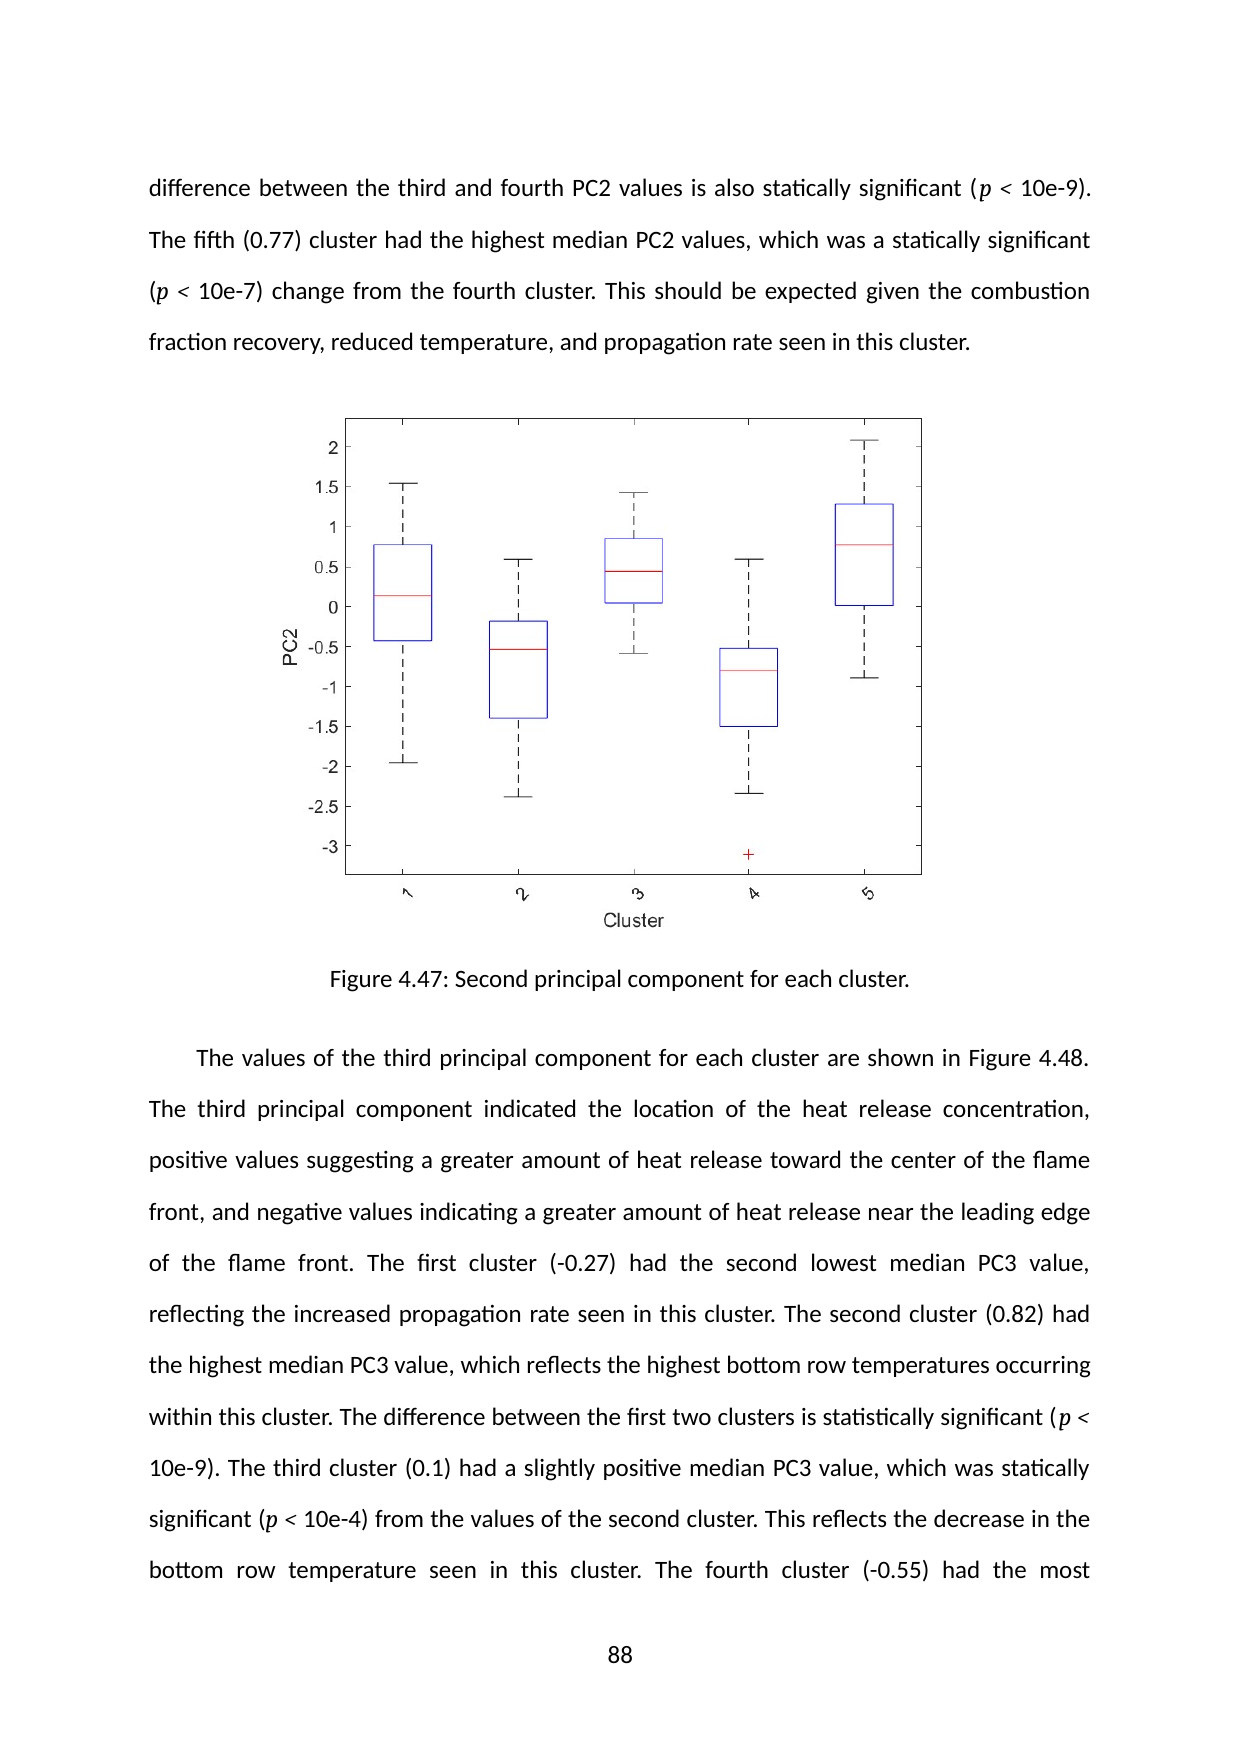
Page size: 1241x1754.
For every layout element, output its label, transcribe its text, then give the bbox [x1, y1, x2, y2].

text Figure 4.47: Second principal component for each cluster. [150, 963, 1090, 993]
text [148, 1042, 1092, 1585]
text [148, 172, 1092, 357]
picture [248, 378, 992, 936]
